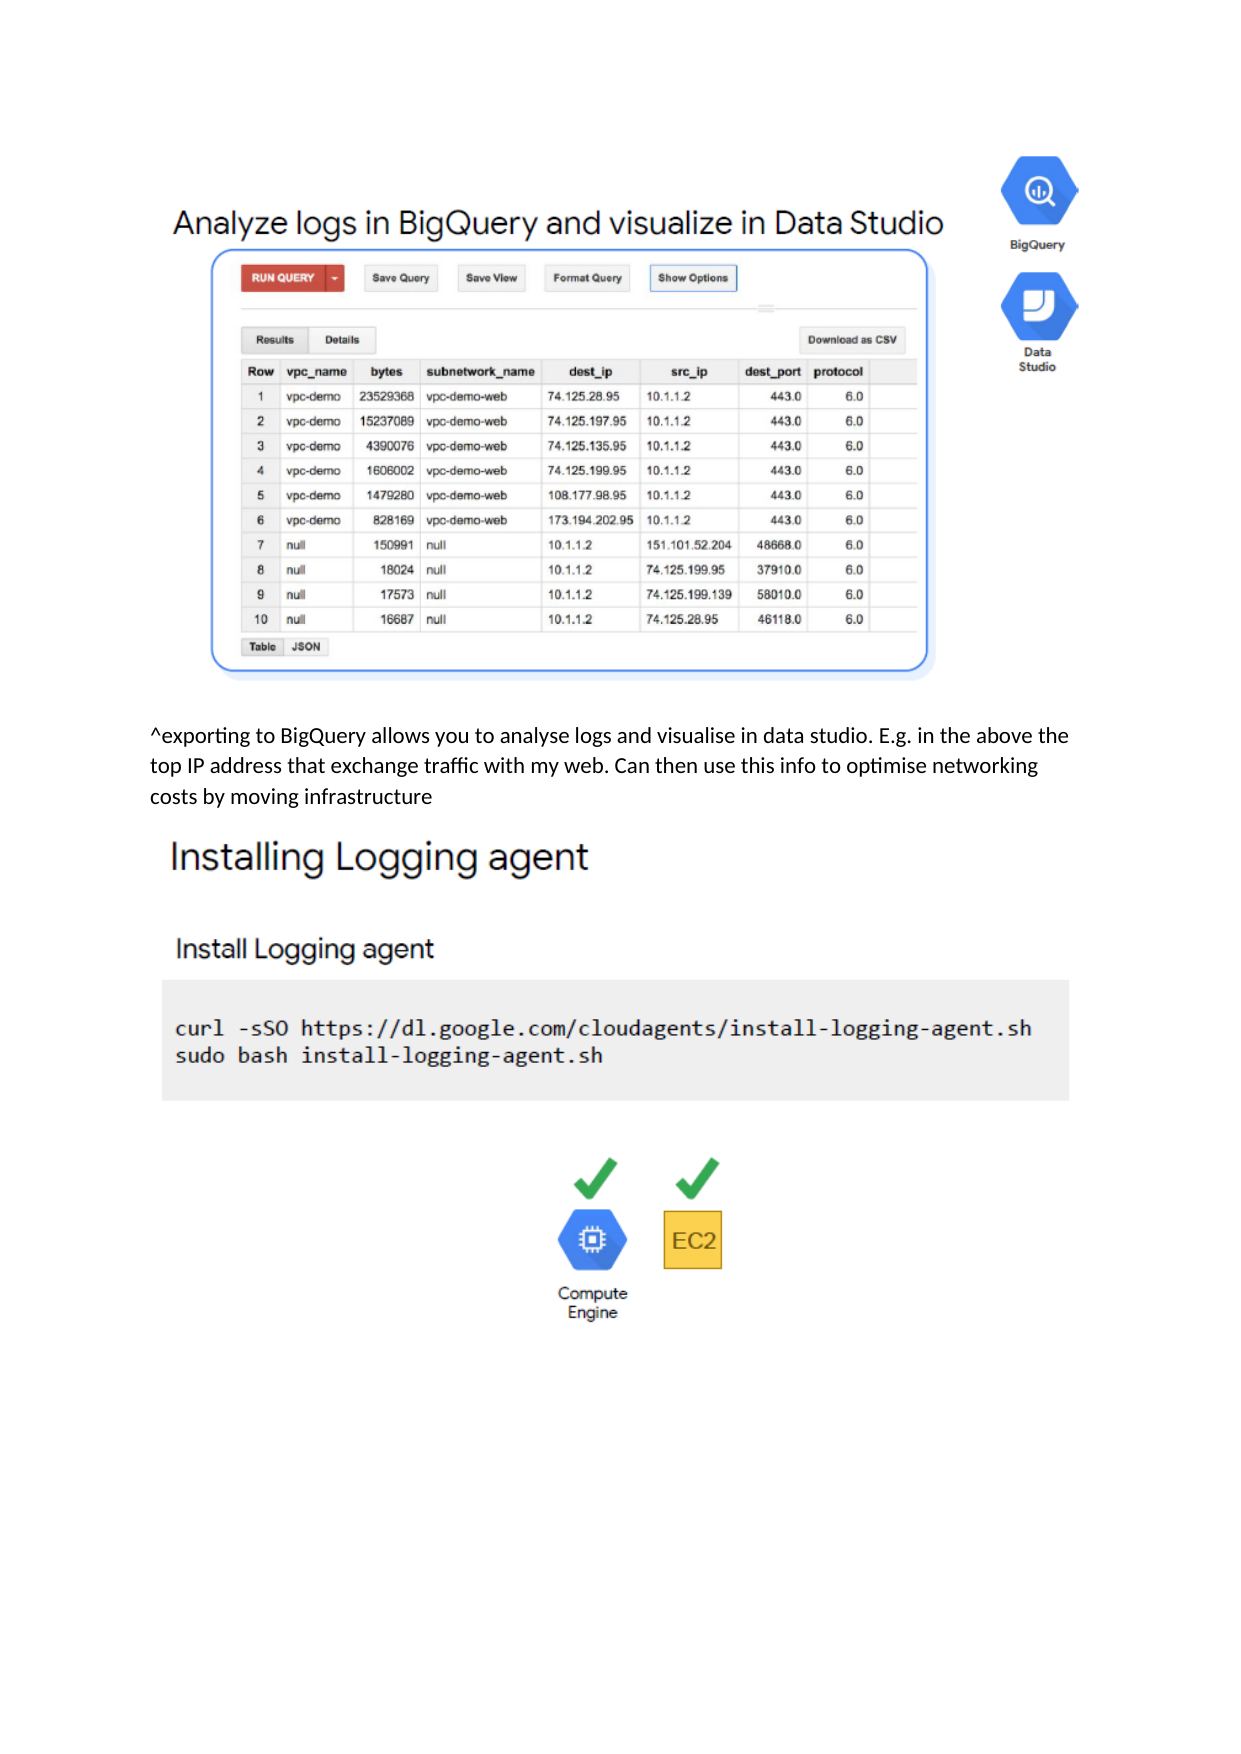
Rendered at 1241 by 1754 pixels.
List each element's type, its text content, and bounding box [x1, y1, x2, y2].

picture [150, 828, 1091, 1329]
picture [150, 150, 1091, 703]
text ^exporting to BigQuery allows you to analyse logs and visualise in data studio. E.g. in the above the top IP address that exchange traffic with my web. Can then use this info to optimise networking costs by moving infrastructure [150, 721, 1090, 810]
